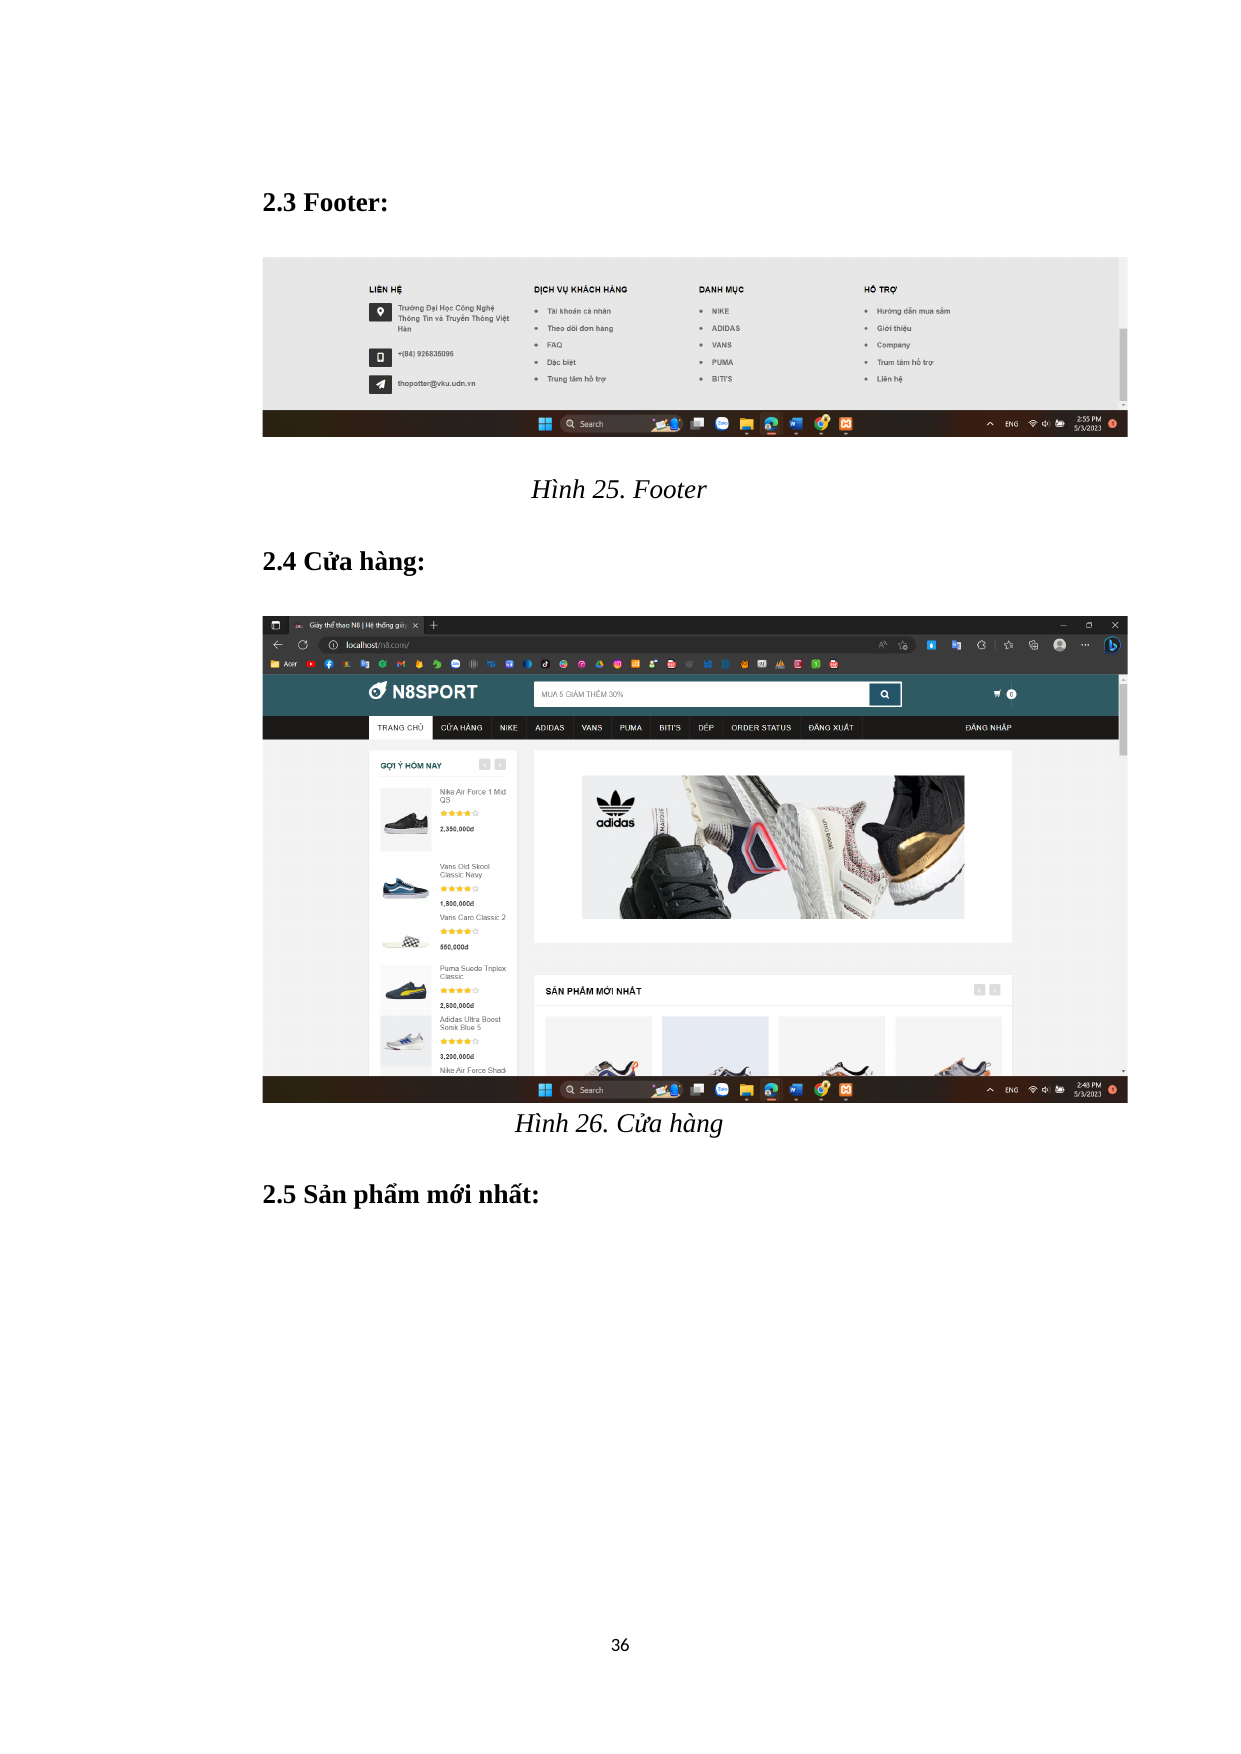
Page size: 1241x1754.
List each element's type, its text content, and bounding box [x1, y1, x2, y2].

text Hình 25. Footer [187, 473, 1053, 504]
picture [262, 616, 1128, 1103]
list Footer: [262, 186, 1053, 217]
list Sản phẩm mới nhất: [262, 1178, 1053, 1210]
list Cửa hàng: [262, 545, 1053, 576]
text Hình 26. Cửa hàng [187, 1107, 1053, 1138]
picture [262, 257, 1128, 437]
